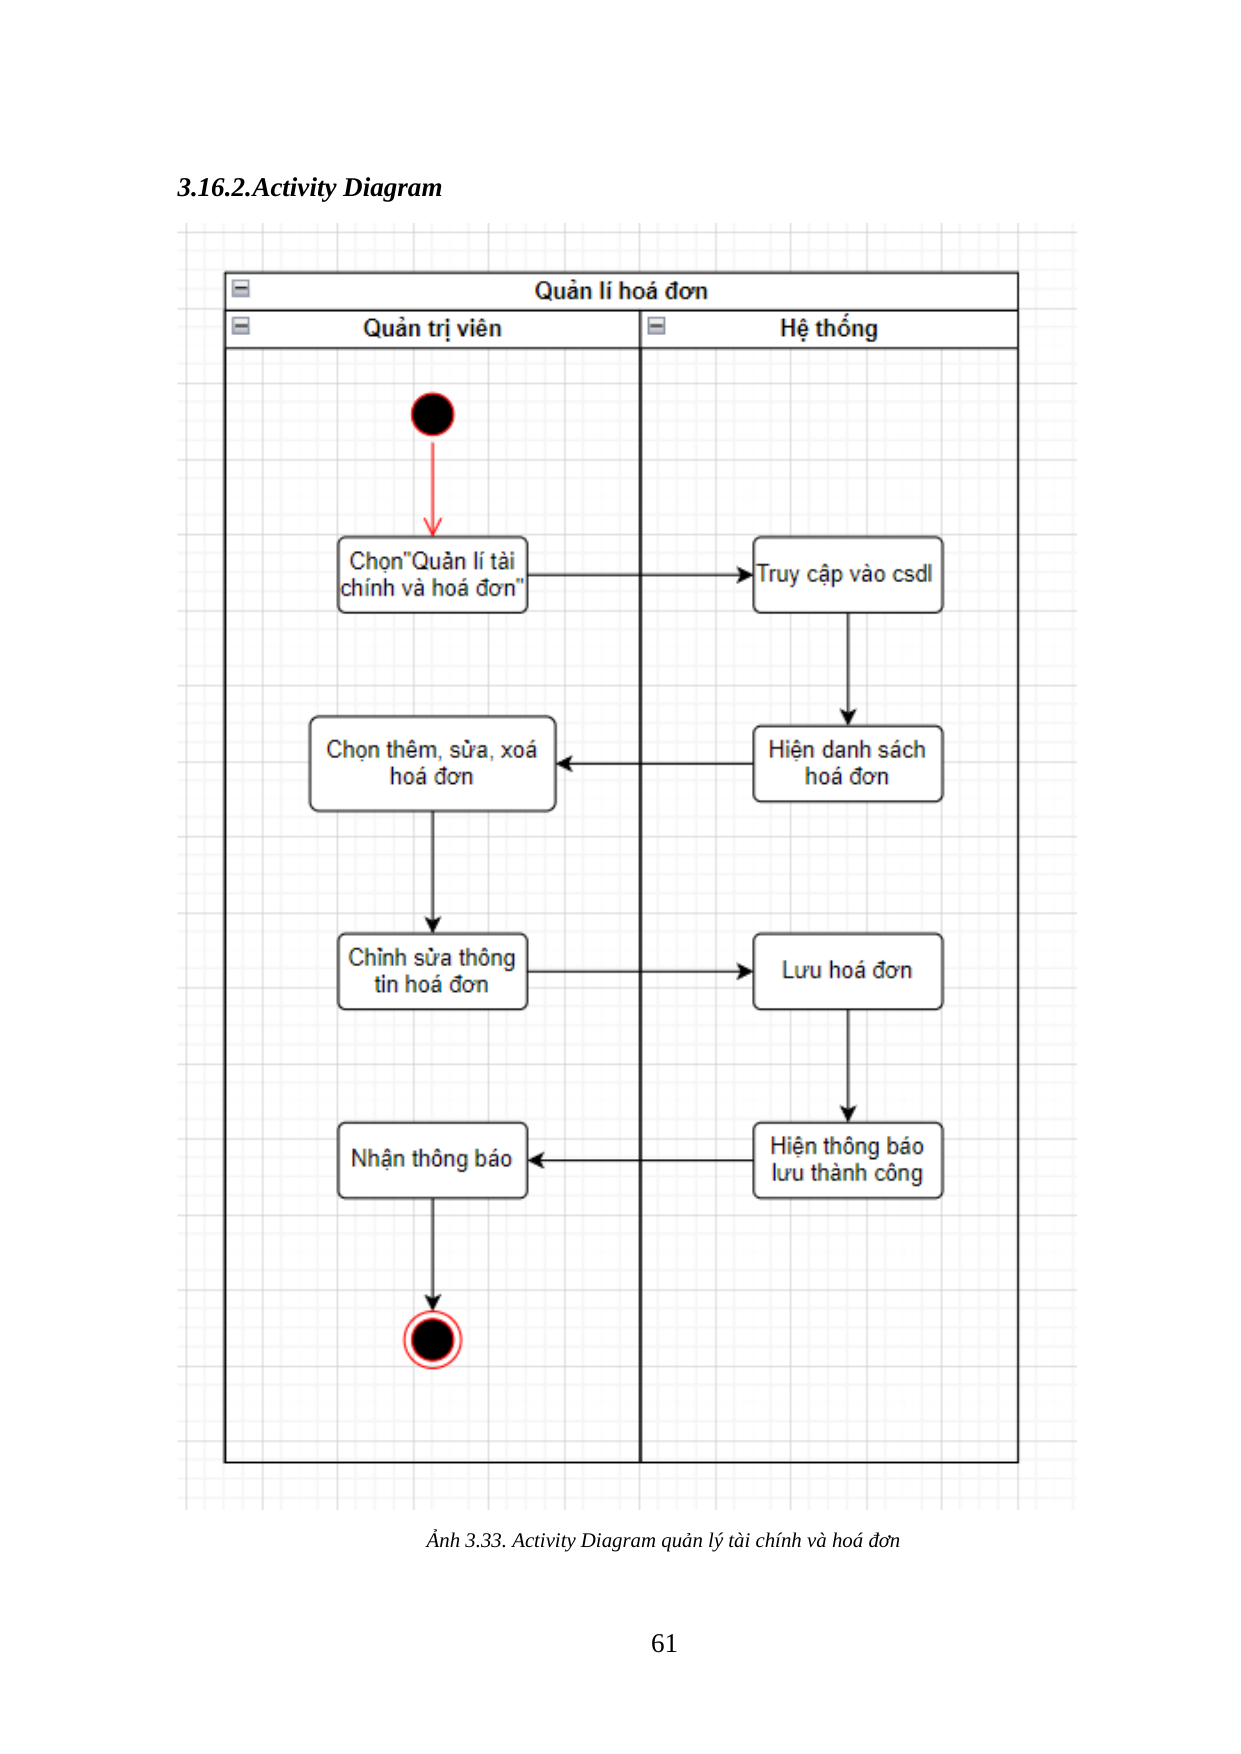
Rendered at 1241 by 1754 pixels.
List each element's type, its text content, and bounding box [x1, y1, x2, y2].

picture [177, 223, 1078, 1510]
subtitle Activity Diagram [177, 171, 1152, 202]
